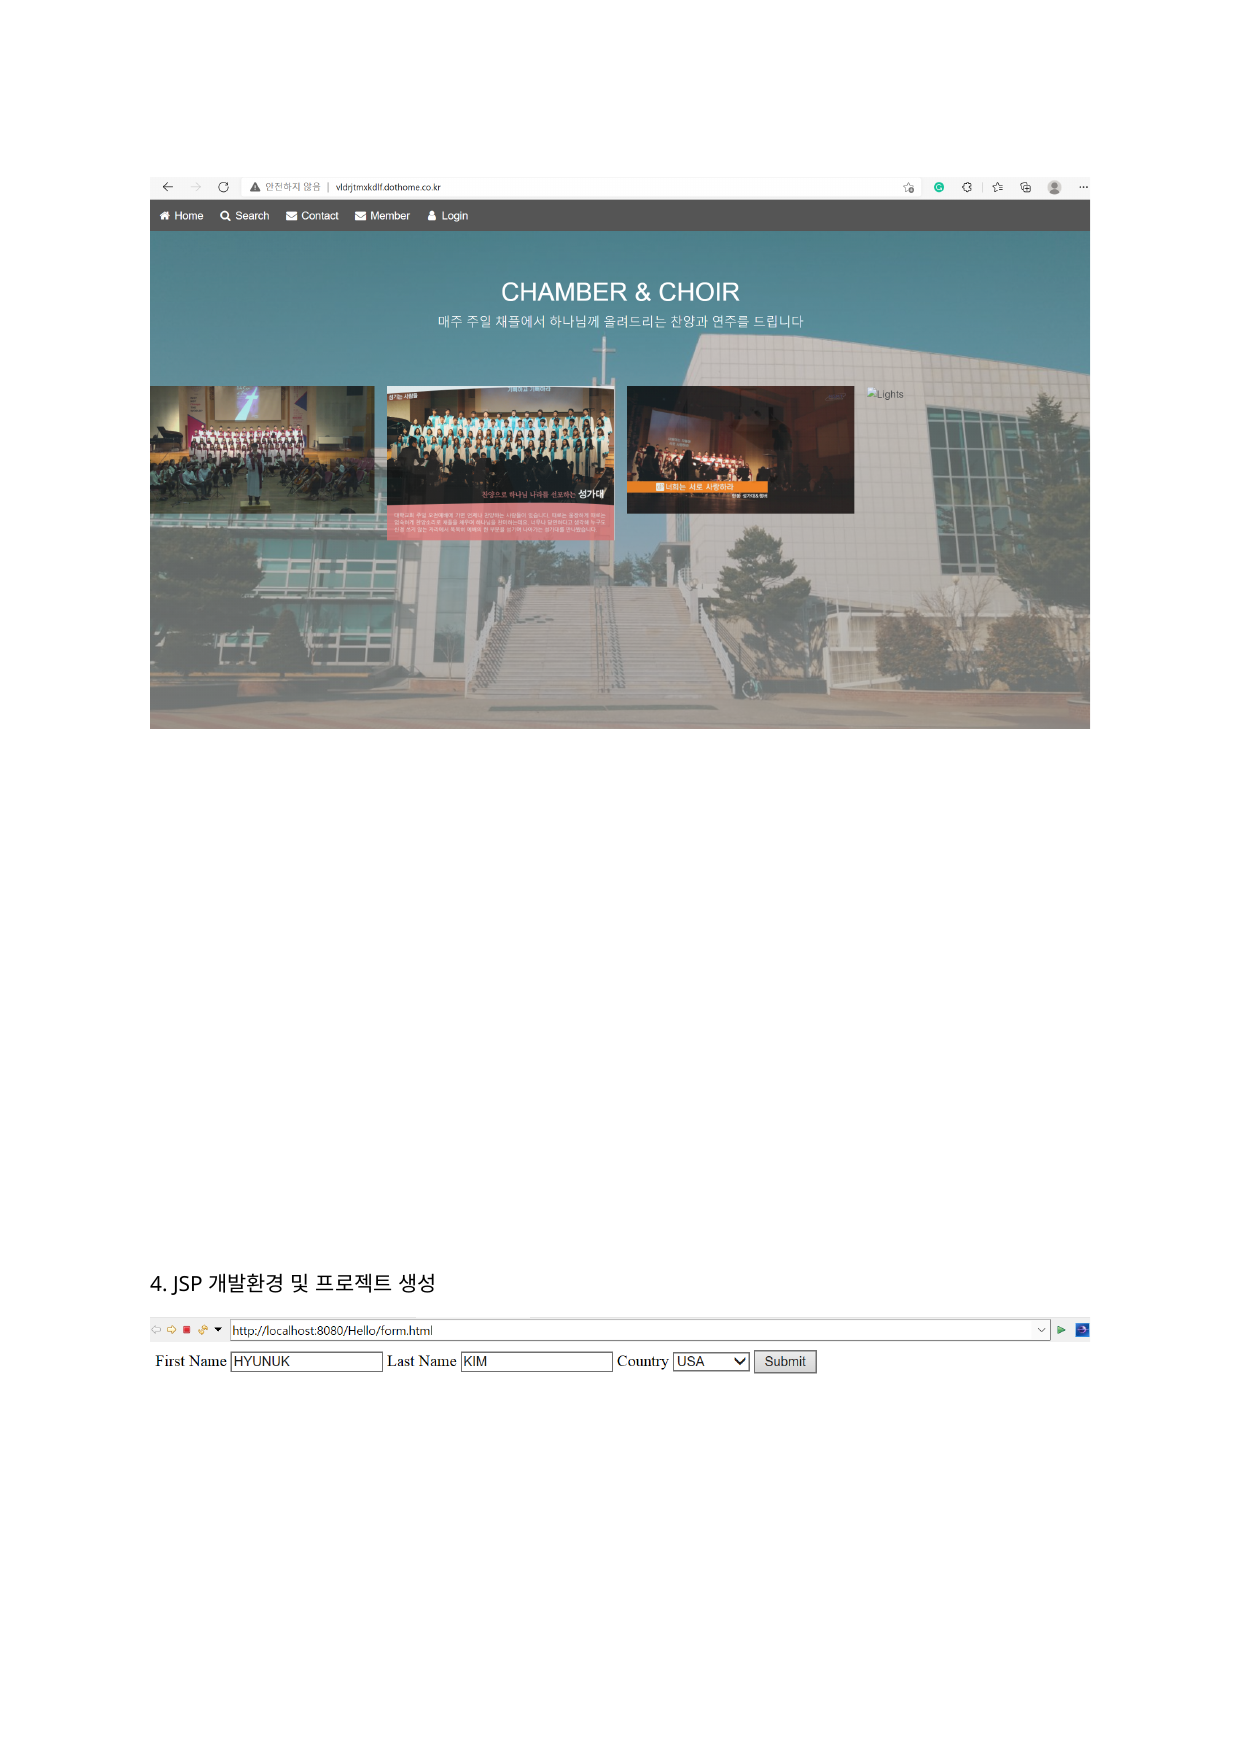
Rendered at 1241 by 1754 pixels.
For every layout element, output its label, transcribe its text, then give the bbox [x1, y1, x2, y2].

text 4. JSP 개발환경 및 프로젝트 생성 [150, 1268, 1090, 1298]
picture [150, 177, 1091, 729]
picture [150, 1317, 1091, 1580]
